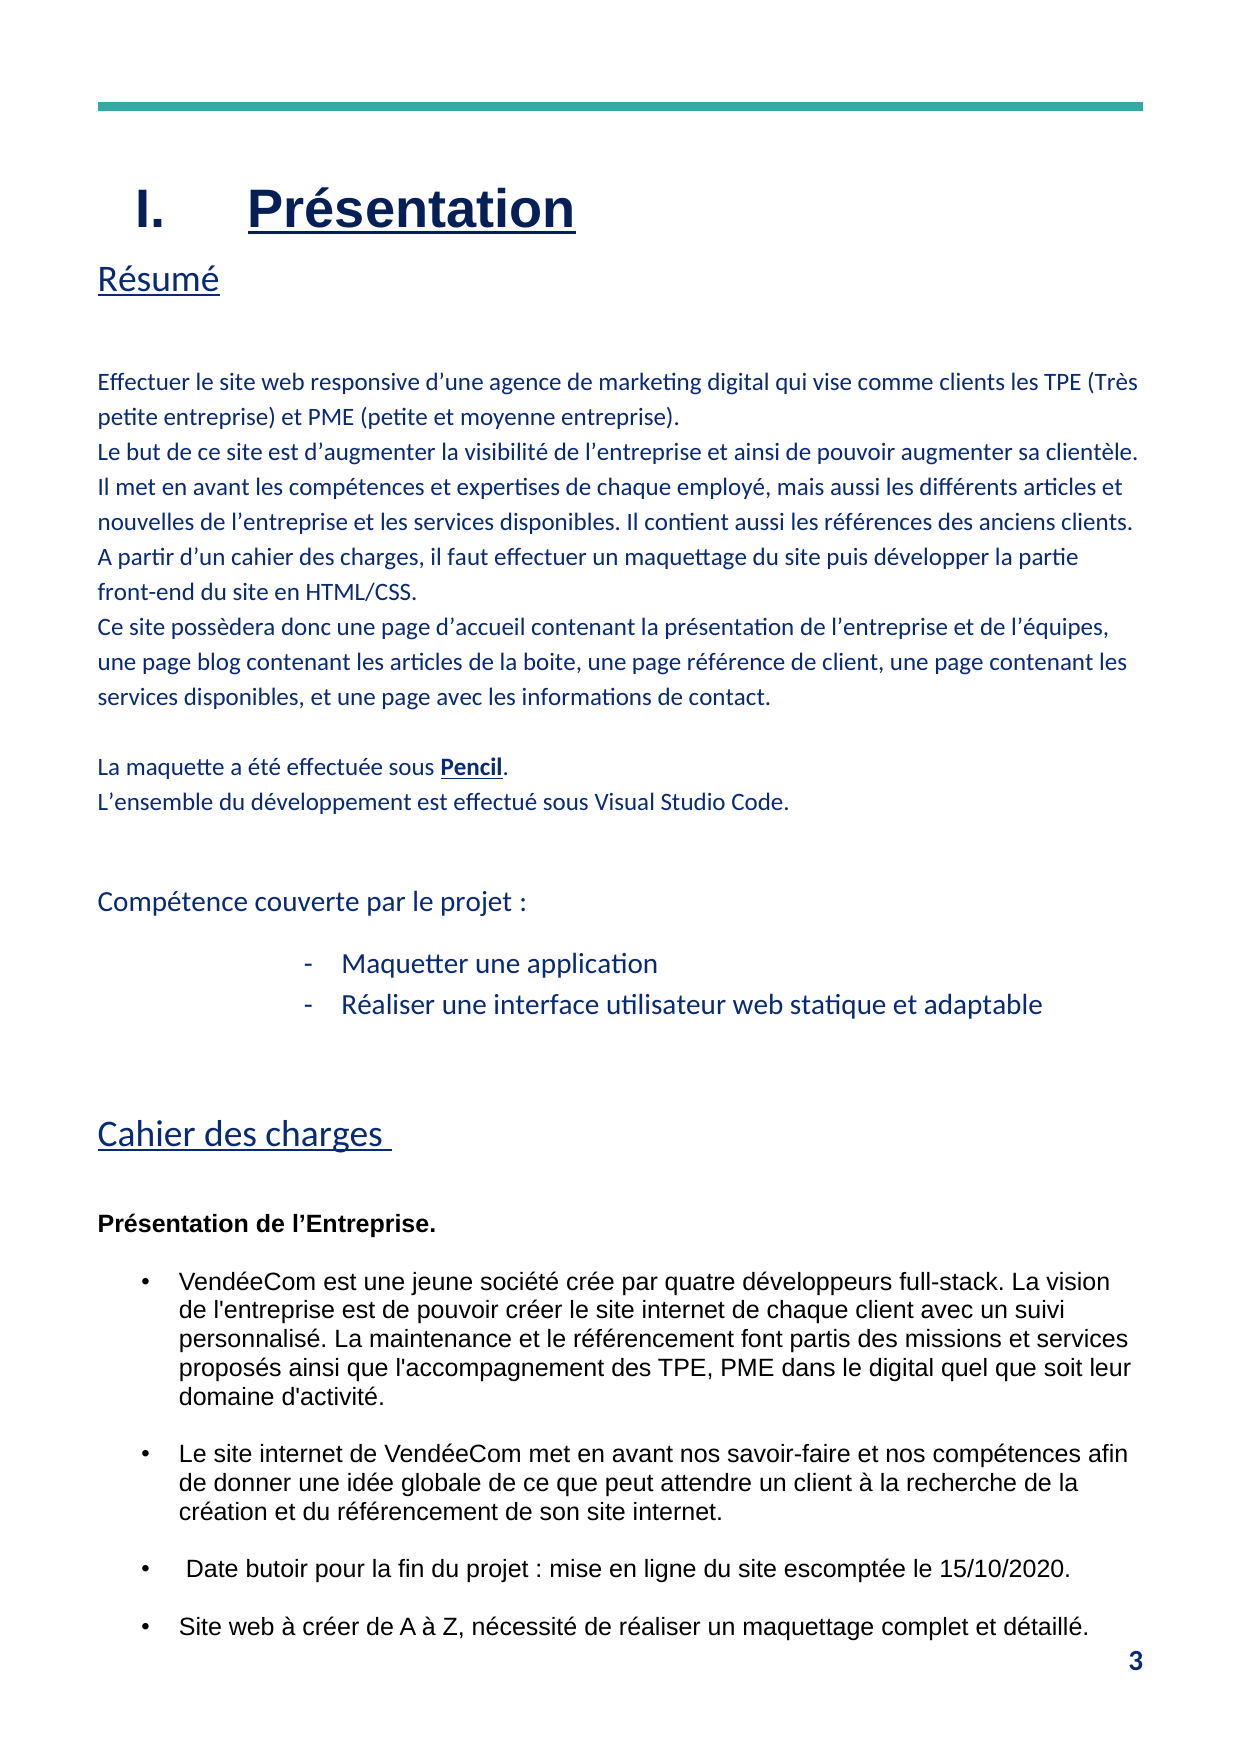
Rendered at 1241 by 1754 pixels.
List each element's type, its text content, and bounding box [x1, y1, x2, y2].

text L’ensemble du développement est effectué sous Visual Studio Code. [97, 786, 1143, 817]
text La maquette a été effectuée sous Pencil. [97, 751, 1143, 782]
list Date butoir pour la fin du projet : mise en ligne du site escomptée le 15/10/2020. [141, 1554, 1143, 1583]
subtitle Résumé [97, 255, 1143, 301]
list Le site internet de VendéeCom met en avant nos savoir-faire et nos compétences afin de donner une idée globale de ce que peut attendre un client à la recherche de la création et du référencement de son site internet. [141, 1439, 1143, 1526]
text A partir d’un cahier des charges, il faut effectuer un maquettage du site puis développer la partie front-end du site en HTML/CSS. [97, 541, 1143, 607]
text Effectuer le site web responsive d’une agence de marketing digital qui vise comme clients les TPE (Très petite entreprise) et PME (petite et moyenne entreprise). [97, 366, 1143, 432]
list Maquetter une application [304, 945, 1143, 981]
text Présentation de l’Entreprise. [97, 1209, 1143, 1238]
text Il met en avant les compétences et expertises de chaque employé, mais aussi les différents articles et nouvelles de l’entreprise et les services disponibles. Il contient aussi les références des anciens clients. [97, 471, 1143, 537]
list Réaliser une interface utilisateur web statique et adaptable [304, 986, 1143, 1022]
list Site web à créer de A à Z, nécessité de réaliser un maquettage complet et détaillé. [141, 1612, 1143, 1641]
subtitle Cahier des charges [97, 1109, 1143, 1155]
text Ce site possèdera donc une page d’accueil contenant la présentation de l’entreprise et de l’équipes, une page blog contenant les articles de la boite, une page référence de client, une page contenant les services disponibles, et une page avec les informations de contact. [97, 611, 1143, 712]
text Compétence couverte par le projet : [97, 883, 1143, 919]
text Le but de ce site est d’augmenter la visibilité de l’entreprise et ainsi de pouvoir augmenter sa clientèle. [97, 436, 1143, 467]
list VendéeCom est une jeune société crée par quatre développeurs full-stack. La vision de l'entreprise est de pouvoir créer le site internet de chaque client avec un suivi personnalisé. La maintenance et le référencement font partis des missions et services proposés ainsi que l'accompagnement des TPE, PME dans le digital quel que soit leur domaine d'activité. [141, 1267, 1143, 1410]
subtitle Présentation [135, 177, 1143, 239]
